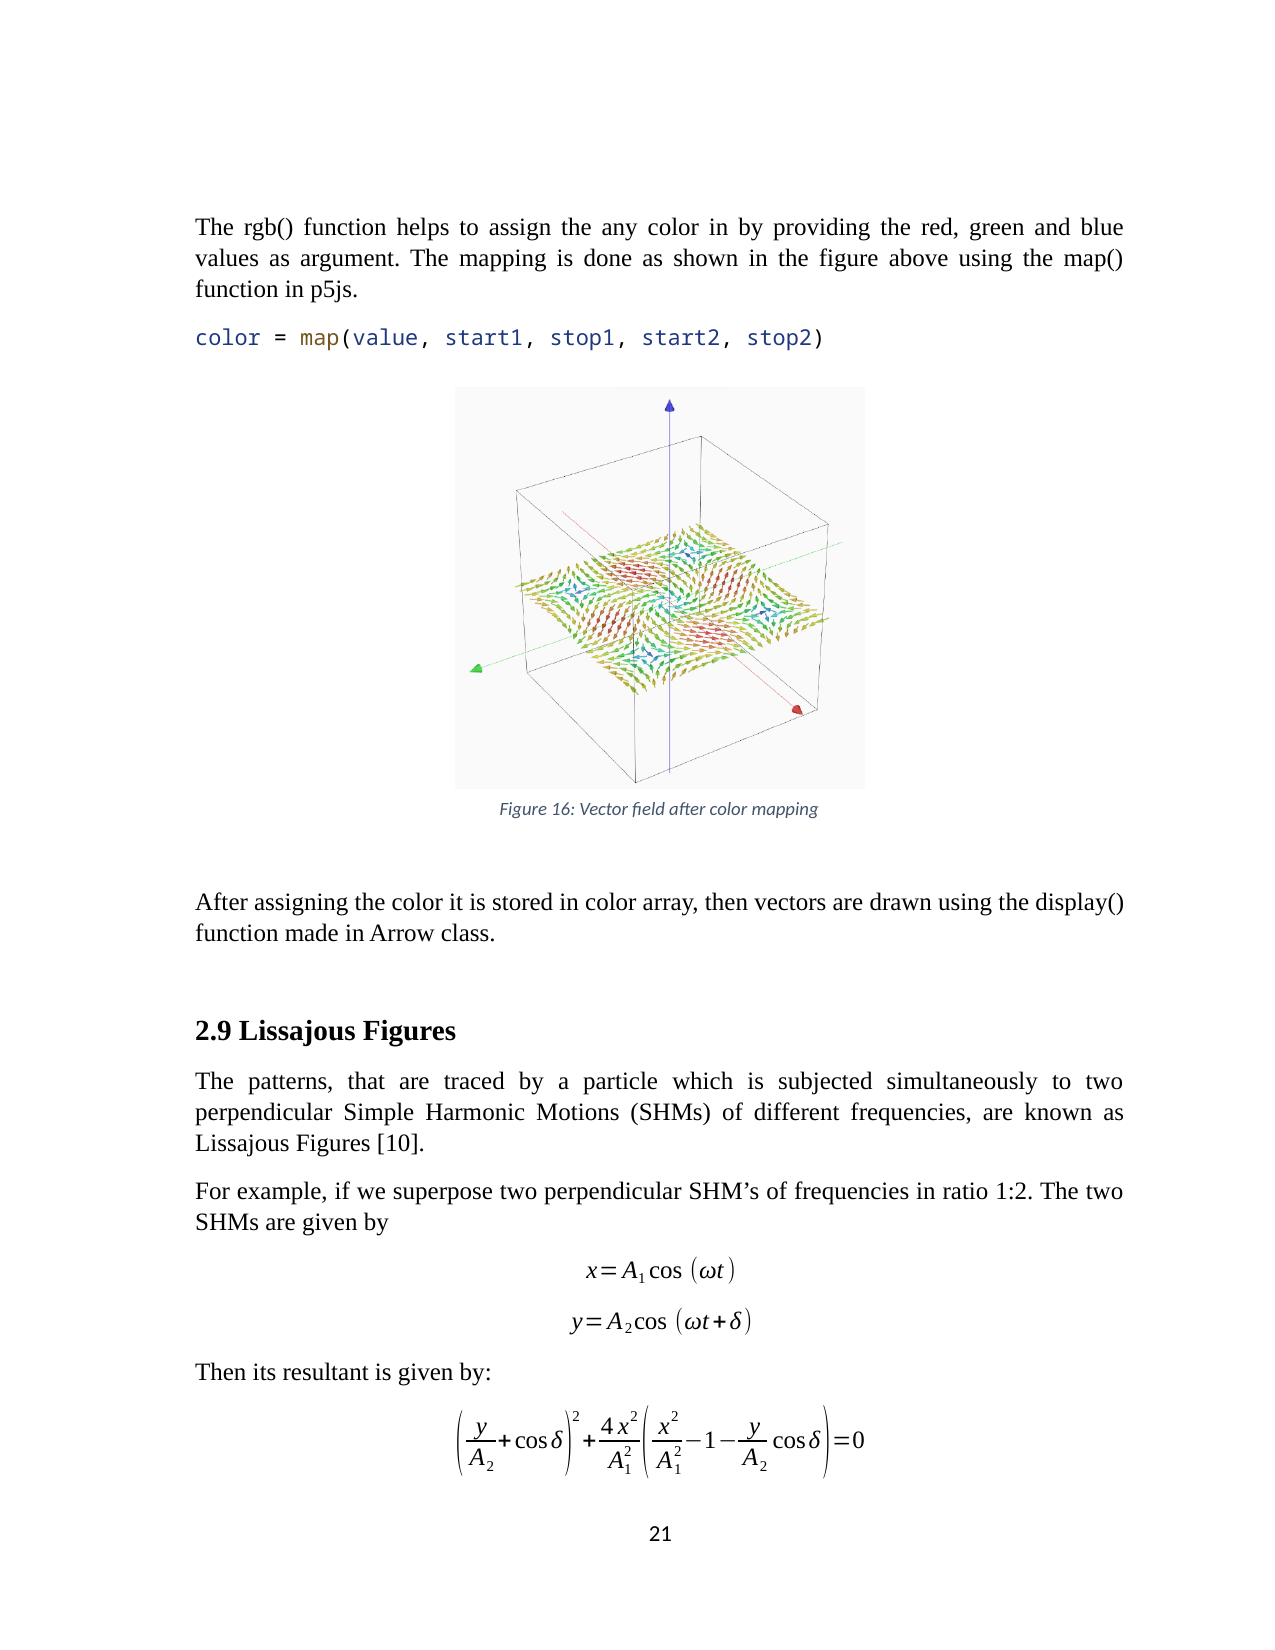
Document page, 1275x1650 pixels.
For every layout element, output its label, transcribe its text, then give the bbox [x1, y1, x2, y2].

text 2.9 Lissajous Figures [195, 1013, 1125, 1047]
text color = map(value, start1, stop1, start2, stop2) [195, 322, 1125, 352]
text The rgb() function helps to assign the any color in by providing the red, green and blue values as argument. The mapping is done as shown in the figure above using the map() function in p5js. [195, 150, 1125, 303]
text Then its resultant is given by: [195, 1357, 1125, 1385]
text After assigning the color it is stored in color array, then vectors are drawn using the display() function made in Arrow class. [195, 887, 1125, 947]
text The patterns, that are traced by a particle which is subjected simultaneously to two perpendicular Simple Harmonic Motions (SHMs) of different frequencies, are known as Lissajous Figures [10]. [195, 1066, 1125, 1157]
picture [455, 387, 866, 789]
text For example, if we superpose two perpendicular SHM’s of frequencies in ratio 1:2. The two SHMs are given by [195, 1176, 1125, 1236]
